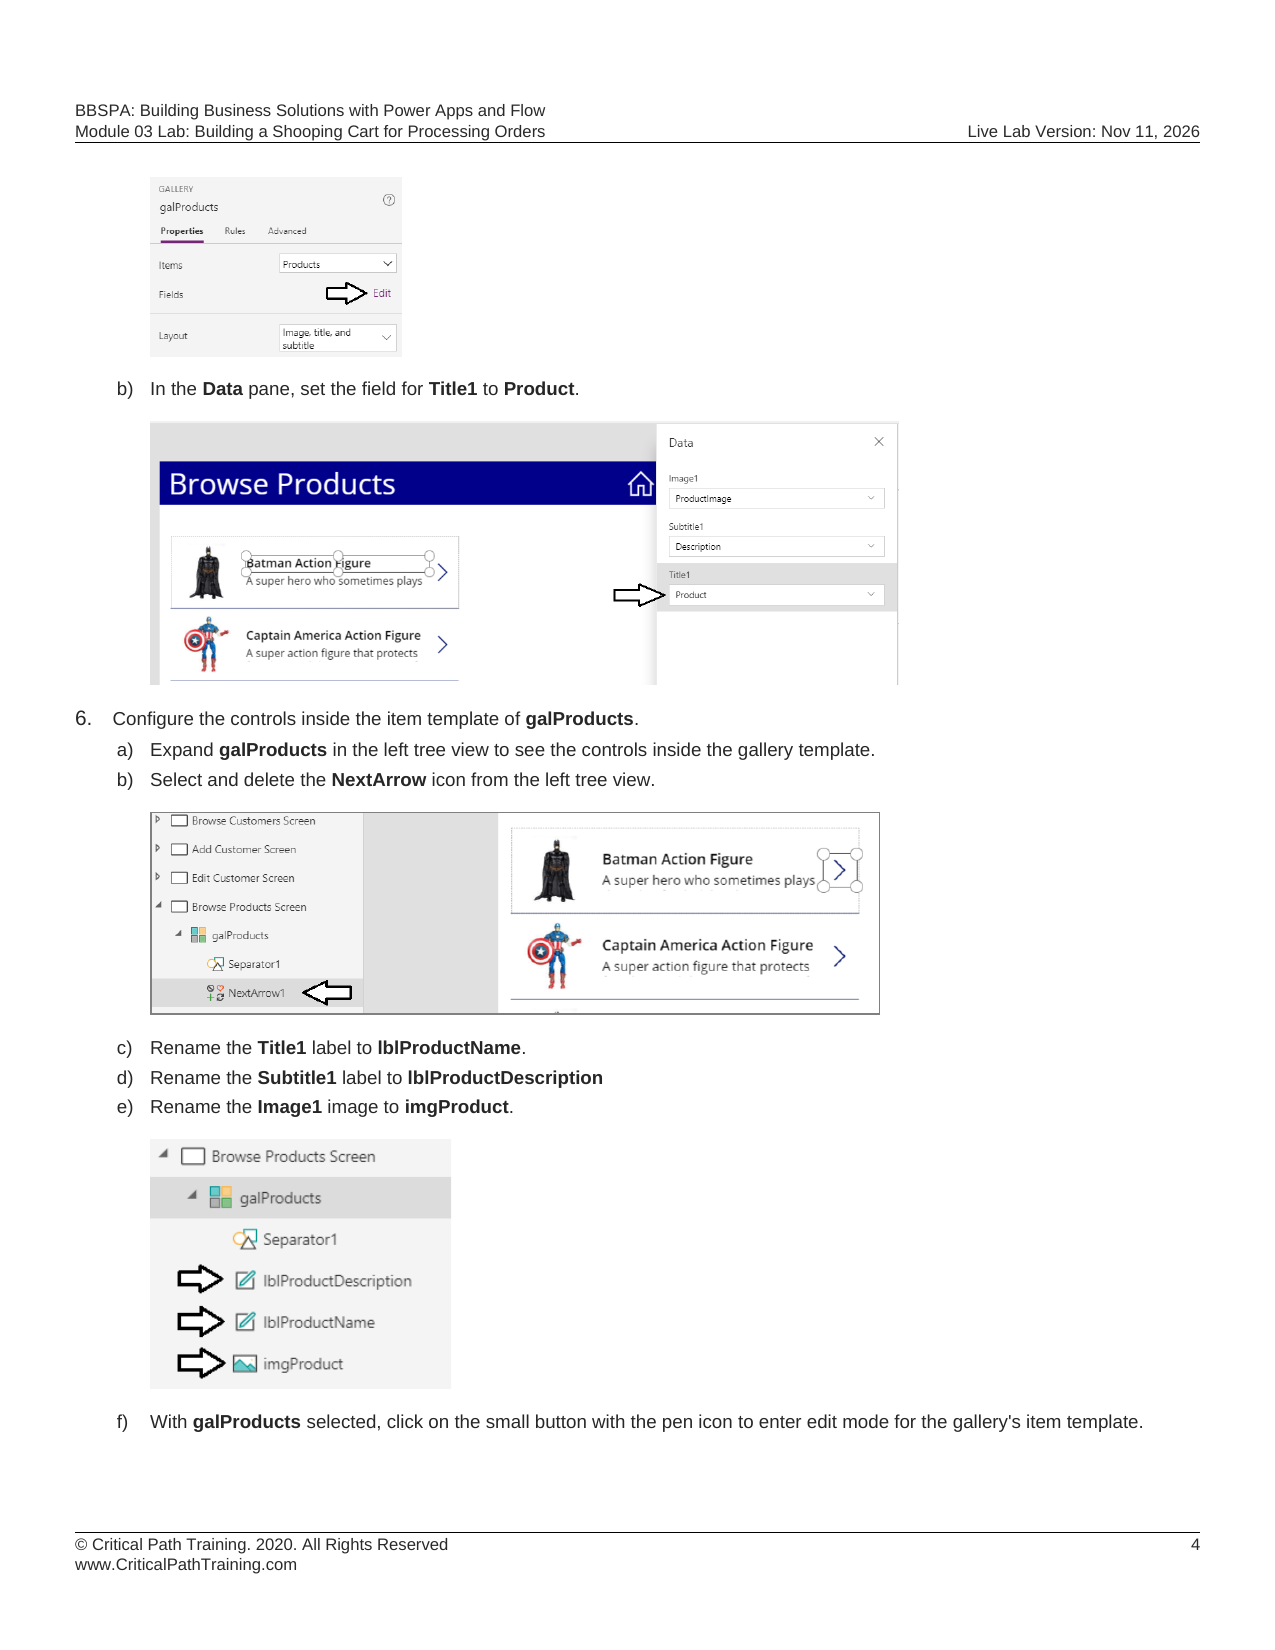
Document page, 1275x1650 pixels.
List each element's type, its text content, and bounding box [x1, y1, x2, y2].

text With galProducts selected, click on the small button with the pen icon to enter edit mode for the gallery's item template. [117, 1411, 1200, 1432]
text Rename the Title1 label to lblProductName. [117, 1037, 1200, 1058]
picture [150, 1139, 452, 1389]
text Configure the controls inside the item template of galProducts. [75, 706, 1200, 730]
text Rename the Subtitle1 label to lblProductDescription [117, 1066, 1200, 1088]
picture [150, 421, 899, 685]
text In the Data pane, set the field for Title1 to Product. [117, 378, 1200, 400]
picture [150, 177, 402, 357]
text Select and delete the NextArrow icon from the left tree view. [117, 768, 1200, 790]
text Expand galProducts in the left tree view to see the controls inside the gallery template. [117, 738, 1200, 760]
picture [152, 813, 879, 1013]
text Rename the Image1 image to imgProduct. [117, 1096, 1200, 1118]
